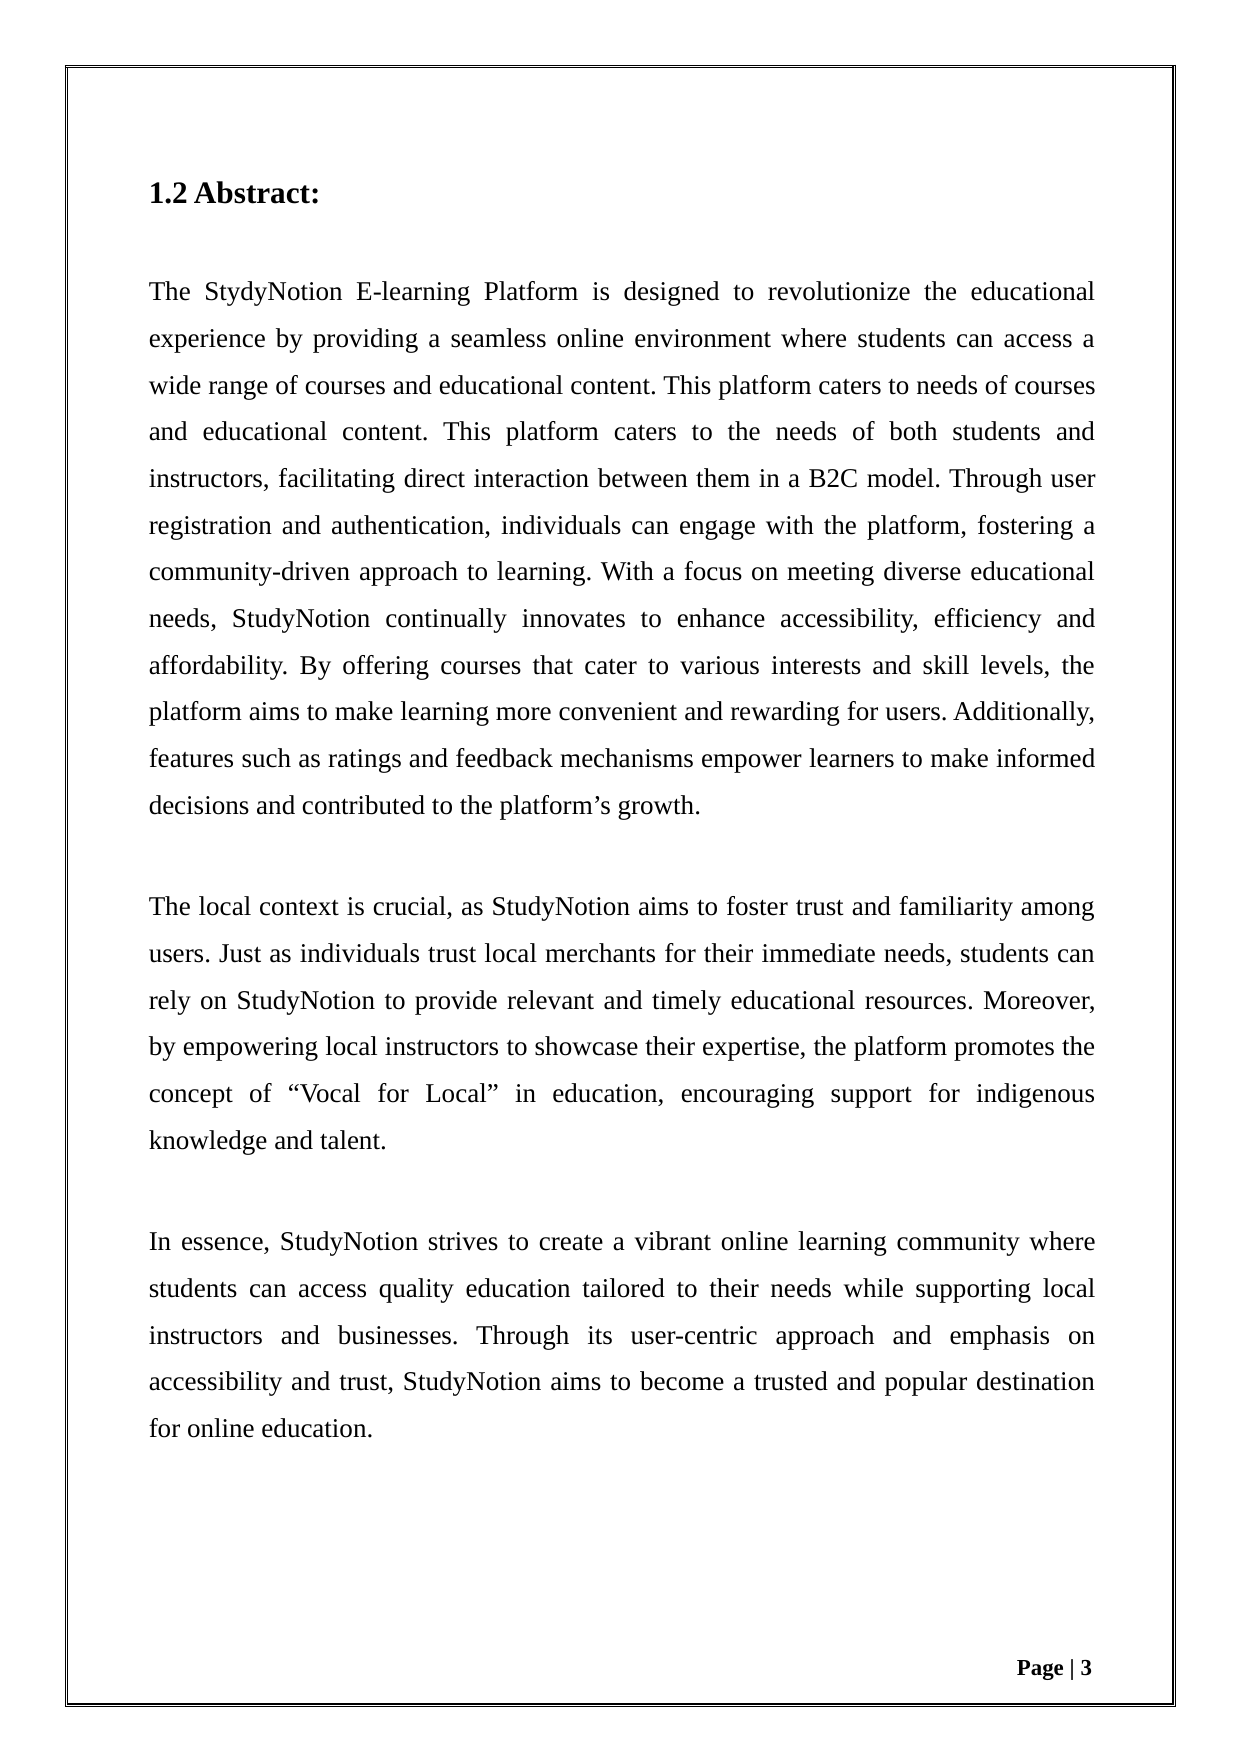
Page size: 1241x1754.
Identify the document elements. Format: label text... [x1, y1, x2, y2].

subtitle 1.2 Abstract: [148, 174, 1092, 210]
subtitle In essence, StudyNotion strives to create a vibrant online learning community where students can access quality education tailored to their needs while supporting local instructors and businesses. Through its user-centric approach and emphasis on accessibility and trust, StudyNotion aims to become a trusted and popular destination for online education. [148, 1226, 1096, 1443]
subtitle The local context is crucial, as StudyNotion aims to foster trust and familiarity among users. Just as individuals trust local merchants for their immediate needs, students can rely on StudyNotion to provide relevant and timely educational resources. Moreover, by empowering local instructors to showcase their expertise, the platform promotes the concept of “Vocal for Local” in education, encouraging support for indigenous knowledge and talent. [148, 891, 1096, 1155]
subtitle The StydyNotion E-learning Platform is designed to revolutionize the educational experience by providing a seamless online environment where students can access a wide range of courses and educational content. This platform caters to needs of courses and educational content. This platform caters to the needs of both students and instructors, facilitating direct interaction between them in a B2C model. Through user registration and authentication, individuals can engage with the platform, fostering a community-driven approach to learning. With a focus on meeting diverse educational needs, StudyNotion continually innovates to enhance accessibility, efficiency and affordability. By offering courses that cater to various interests and skill levels, the platform aims to make learning more convenient and rewarding for users. Additionally, features such as ratings and feedback mechanisms empower learners to make informed decisions and contributed to the platform’s growth. [148, 276, 1096, 820]
